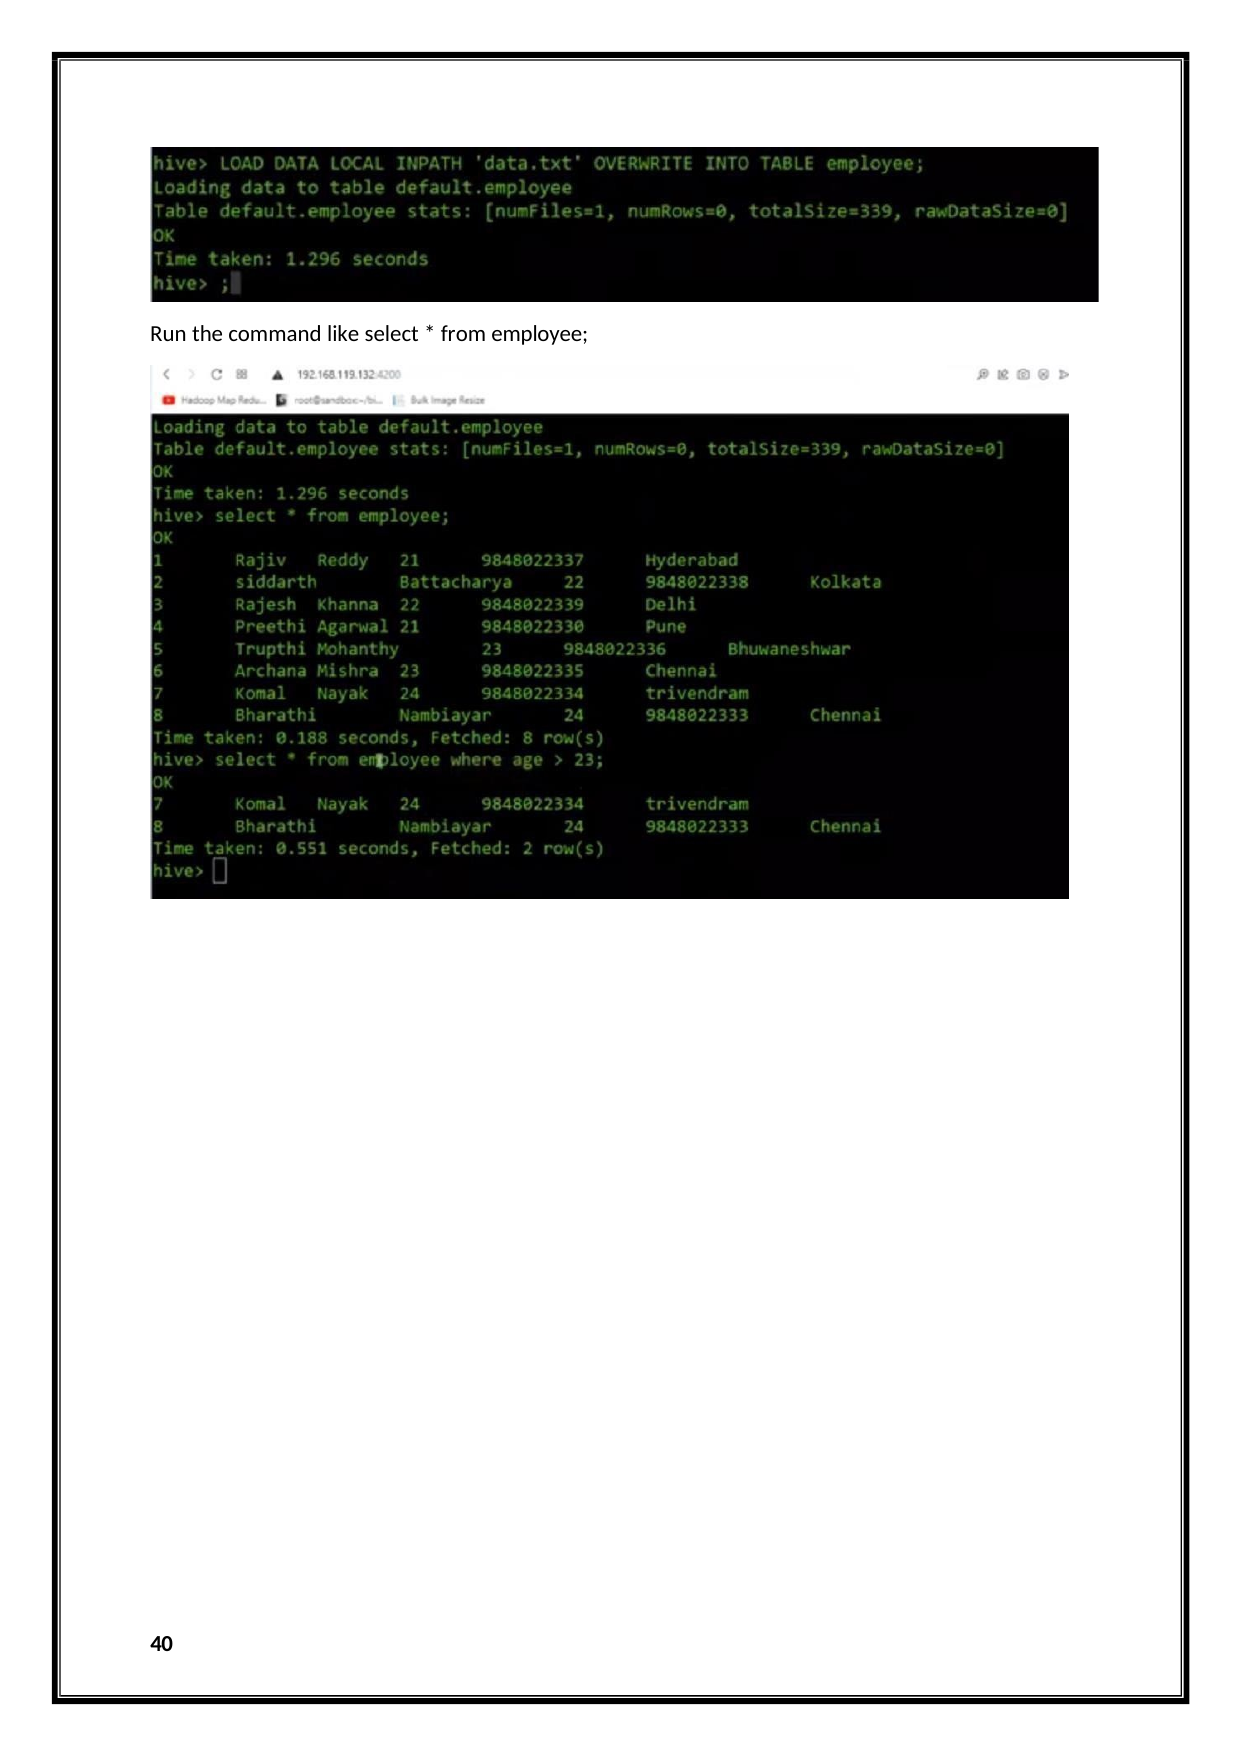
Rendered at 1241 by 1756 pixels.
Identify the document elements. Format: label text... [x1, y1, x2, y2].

text Run the command like select * from employee; [150, 319, 1181, 347]
picture [150, 147, 1099, 302]
picture [150, 365, 1069, 899]
